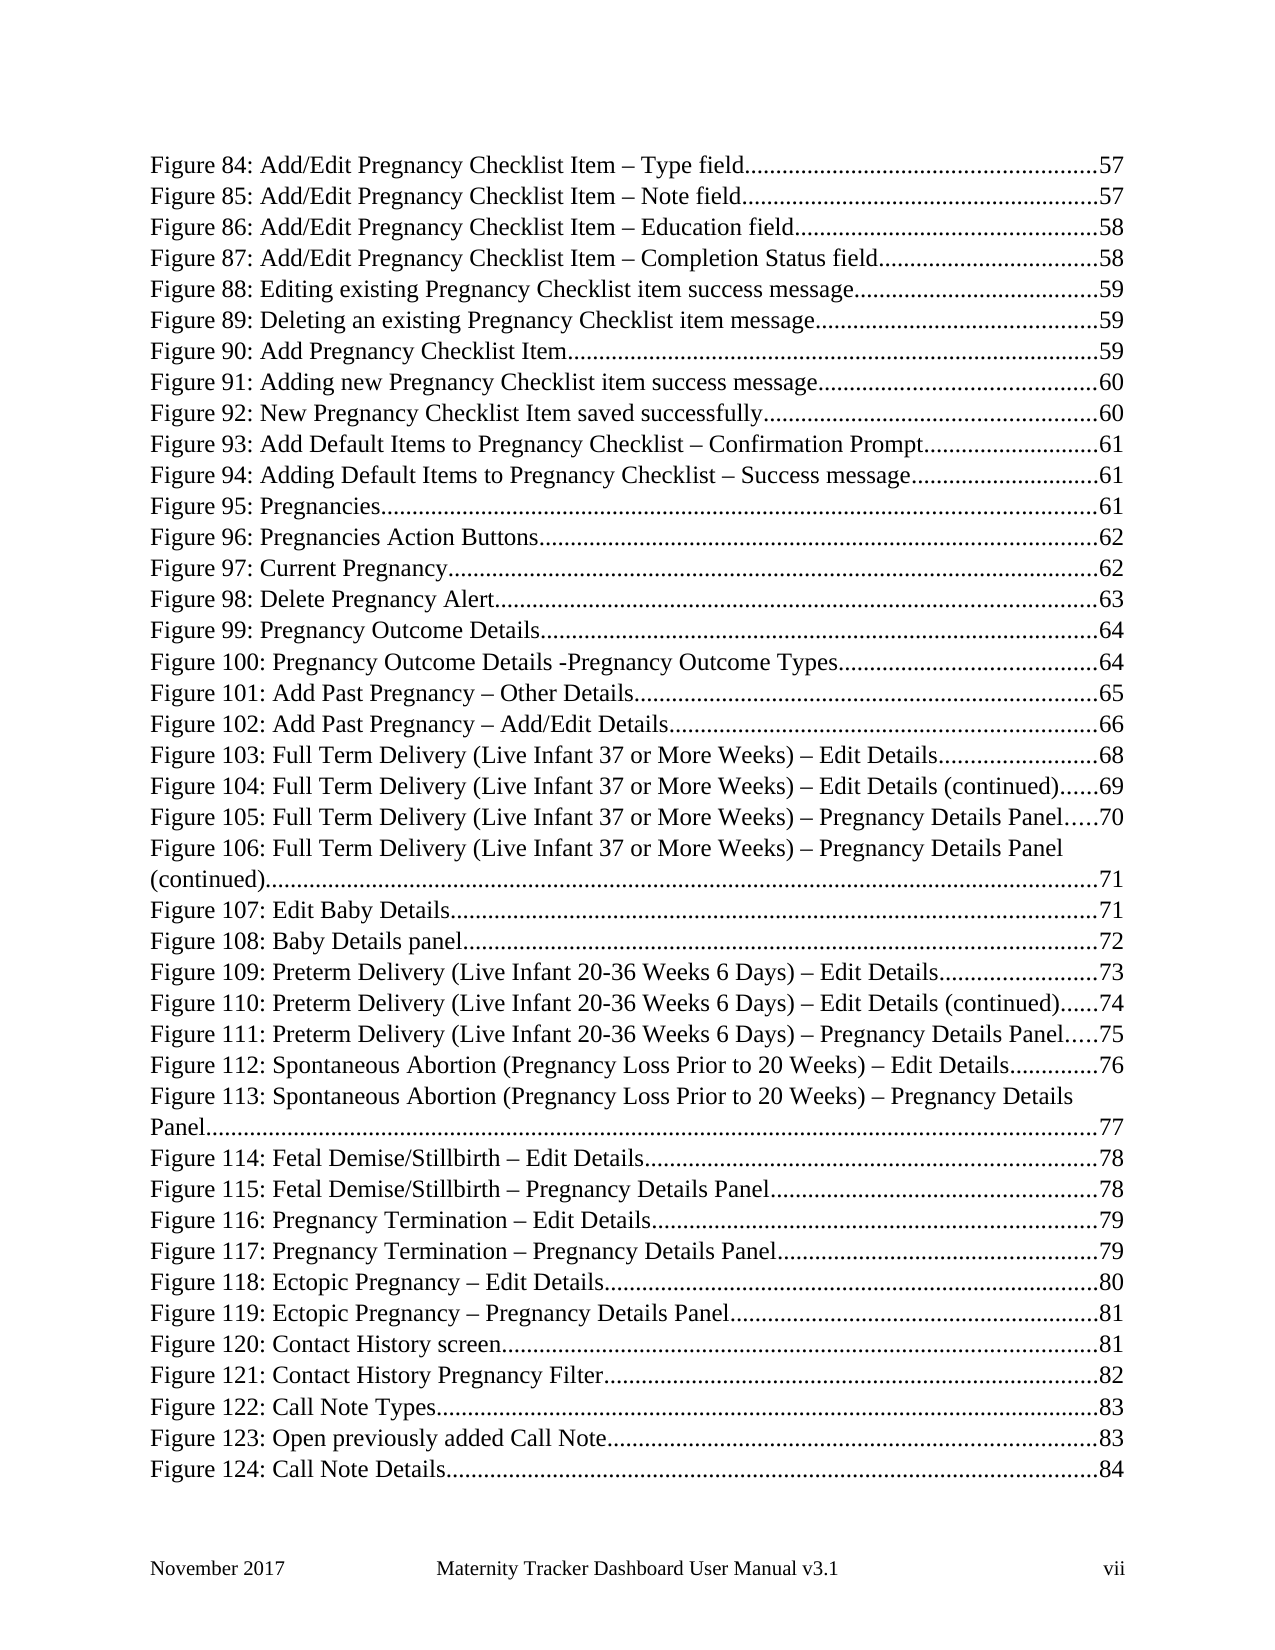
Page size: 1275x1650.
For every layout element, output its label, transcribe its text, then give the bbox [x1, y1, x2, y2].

text Figure 110: Preterm Delivery (Live Infant 20-36 Weeks 6 Days) – Edit Details (continued) 74 [150, 988, 1125, 1017]
text Figure 109: Preterm Delivery (Live Infant 20-36 Weeks 6 Days) – Edit Details 73 [150, 957, 1125, 986]
text Figure 97: Current Pregnancy 62 [150, 553, 1125, 582]
text Figure 104: Full Term Delivery (Live Infant 37 or More Weeks) – Edit Details (continued) 69 [150, 771, 1125, 799]
text Figure 87: Add/Edit Pregnancy Checklist Item – Completion Status field 58 [150, 243, 1125, 272]
text Figure 89: Deleting an existing Pregnancy Checklist item message 59 [150, 305, 1125, 334]
text Figure 99: Pregnancy Outcome Details 64 [150, 616, 1125, 644]
text Figure 119: Ectopic Pregnancy – Pregnancy Details Panel 81 [150, 1298, 1125, 1327]
text Figure 96: Pregnancies Action Buttons 62 [150, 522, 1125, 551]
text Figure 102: Add Past Pregnancy – Add/Edit Details 66 [150, 709, 1125, 737]
text Figure 93: Add Default Items to Pregnancy Checklist – Confirmation Prompt 61 [150, 429, 1125, 458]
text Figure 94: Adding Default Items to Pregnancy Checklist – Success message 61 [150, 460, 1125, 489]
text Figure 114: Fetal Demise/Stillbirth – Edit Details 78 [150, 1143, 1125, 1172]
text Figure 91: Adding new Pregnancy Checklist item success message 60 [150, 367, 1125, 396]
text Figure 88: Editing existing Pregnancy Checklist item success message 59 [150, 274, 1125, 303]
text Figure 121: Contact History Pregnancy Filter 82 [150, 1361, 1125, 1389]
text Figure 101: Add Past Pregnancy – Other Details 65 [150, 678, 1125, 706]
text Figure 84: Add/Edit Pregnancy Checklist Item – Type field 57 [150, 150, 1125, 179]
text Figure 111: Preterm Delivery (Live Infant 20-36 Weeks 6 Days) – Pregnancy Details Panel 75 [150, 1019, 1125, 1048]
text Figure 95: Pregnancies 61 [150, 491, 1125, 520]
text Figure 105: Full Term Delivery (Live Infant 37 or More Weeks) – Pregnancy Details Panel 70 [150, 802, 1125, 831]
text Figure 85: Add/Edit Pregnancy Checklist Item – Note field 57 [150, 181, 1125, 210]
text Figure 113: Spontaneous Abortion (Pregnancy Loss Prior to 20 Weeks) – Pregnancy Details Panel 77 [150, 1081, 1125, 1141]
text Figure 124: Call Note Details 84 [150, 1454, 1125, 1482]
text Figure 90: Add Pregnancy Checklist Item 59 [150, 336, 1125, 365]
text Figure 118: Ectopic Pregnancy – Edit Details 80 [150, 1267, 1125, 1296]
text Figure 122: Call Note Types 83 [150, 1392, 1125, 1420]
text Figure 117: Pregnancy Termination – Pregnancy Details Panel 79 [150, 1236, 1125, 1265]
text Figure 86: Add/Edit Pregnancy Checklist Item – Education field 58 [150, 212, 1125, 241]
text Figure 120: Contact History screen 81 [150, 1329, 1125, 1358]
text Figure 100: Pregnancy Outcome Details -Pregnancy Outcome Types 64 [150, 647, 1125, 675]
text Figure 92: New Pregnancy Checklist Item saved successfully 60 [150, 398, 1125, 427]
text Figure 108: Baby Details panel 72 [150, 926, 1125, 955]
text Figure 116: Pregnancy Termination – Edit Details 79 [150, 1205, 1125, 1234]
text Figure 115: Fetal Demise/Stillbirth – Pregnancy Details Panel 78 [150, 1174, 1125, 1203]
text Figure 103: Full Term Delivery (Live Infant 37 or More Weeks) – Edit Details 68 [150, 740, 1125, 768]
text Figure 123: Open previously added Call Note 83 [150, 1423, 1125, 1451]
text Figure 112: Spontaneous Abortion (Pregnancy Loss Prior to 20 Weeks) – Edit Details 76 [150, 1050, 1125, 1079]
text Figure 98: Delete Pregnancy Alert 63 [150, 584, 1125, 613]
text Figure 107: Edit Baby Details 71 [150, 895, 1125, 924]
text Figure 106: Full Term Delivery (Live Infant 37 or More Weeks) – Pregnancy Details Panel (continued) 71 [150, 833, 1125, 893]
